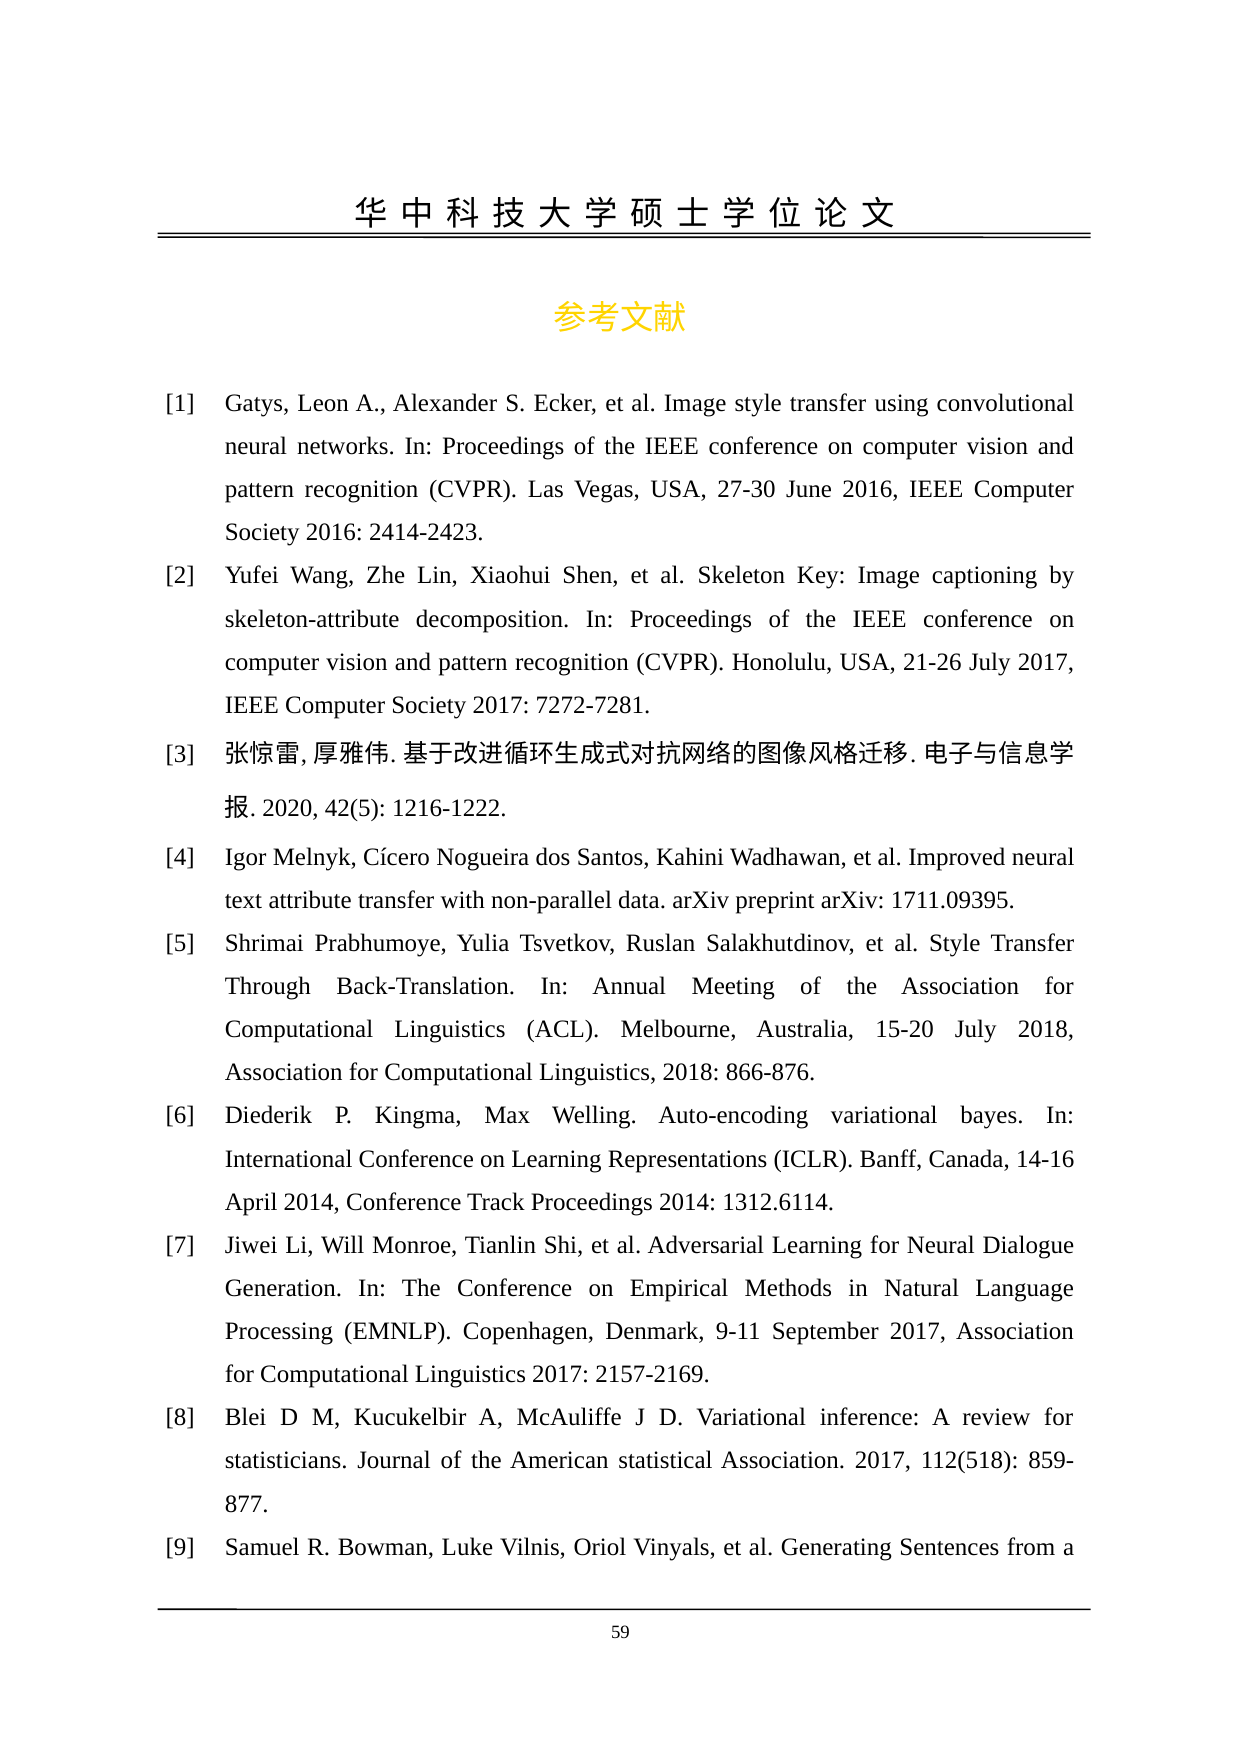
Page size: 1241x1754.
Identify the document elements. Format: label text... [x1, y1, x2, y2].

list Shrimai Prabhumoye, Yulia Tsvetkov, Ruslan Salakhutdinov, et al. Style Transfer Through Back-Translation. In: Annual Meeting of the Association for Computational Linguistics (ACL). Melbourne, Australia, 15-20 July 2018, Association for Computational Linguistics, 2018: 866-876. [165, 928, 1075, 1086]
subtitle 参考文献 [165, 291, 1075, 339]
list Gatys, Leon A., Alexander S. Ecker, et al. Image style transfer using convolutional neural networks. In: Proceedings of the IEEE conference on computer vision and pattern recognition (CVPR). Las Vegas, USA, 27-30 June 2016, IEEE Computer Society 2016: 2414-2423. [165, 388, 1075, 546]
list Blei D M, Kucukelbir A, McAuliffe J D. Variational inference: A review for statisticians. Journal of the American statistical Association. 2017, 112(518): 859-877. [165, 1402, 1075, 1517]
list Diederik P. Kingma, Max Welling. Auto-encoding variational bayes. In: International Conference on Learning Representations (ICLR). Banff, Canada, 14-16 April 2014, Conference Track Proceedings 2014: 1312.6114. [165, 1101, 1075, 1216]
list Jiwei Li, Will Monroe, Tianlin Shi, et al. Adversarial Learning for Neural Dialogue Generation. In: The Conference on Empirical Methods in Natural Language Processing (EMNLP). Copenhagen, Denmark, 9-11 September 2017, Association for Computational Linguistics 2017: 2157-2169. [165, 1230, 1075, 1388]
list Igor Melnyk, Cícero Nogueira dos Santos, Kahini Wadhawan, et al. Improved neural text attribute transfer with non-parallel data. arXiv preprint arXiv: 1711.09395. [165, 842, 1075, 914]
list 张惊雷, 厚雅伟. 基于改进循环生成式对抗网络的图像风格迁移. 电子与信息学报. 2020, 42(5): 1216-1222. [165, 733, 1075, 824]
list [165, 1532, 1075, 1561]
list Yufei Wang, Zhe Lin, Xiaohui Shen, et al. Skeleton Key: Image captioning by skeleton-attribute decomposition. In: Proceedings of the IEEE conference on computer vision and pattern recognition (CVPR). Honolulu, USA, 21-26 July 2017, IEEE Computer Society 2017: 7272-7281. [165, 561, 1075, 719]
